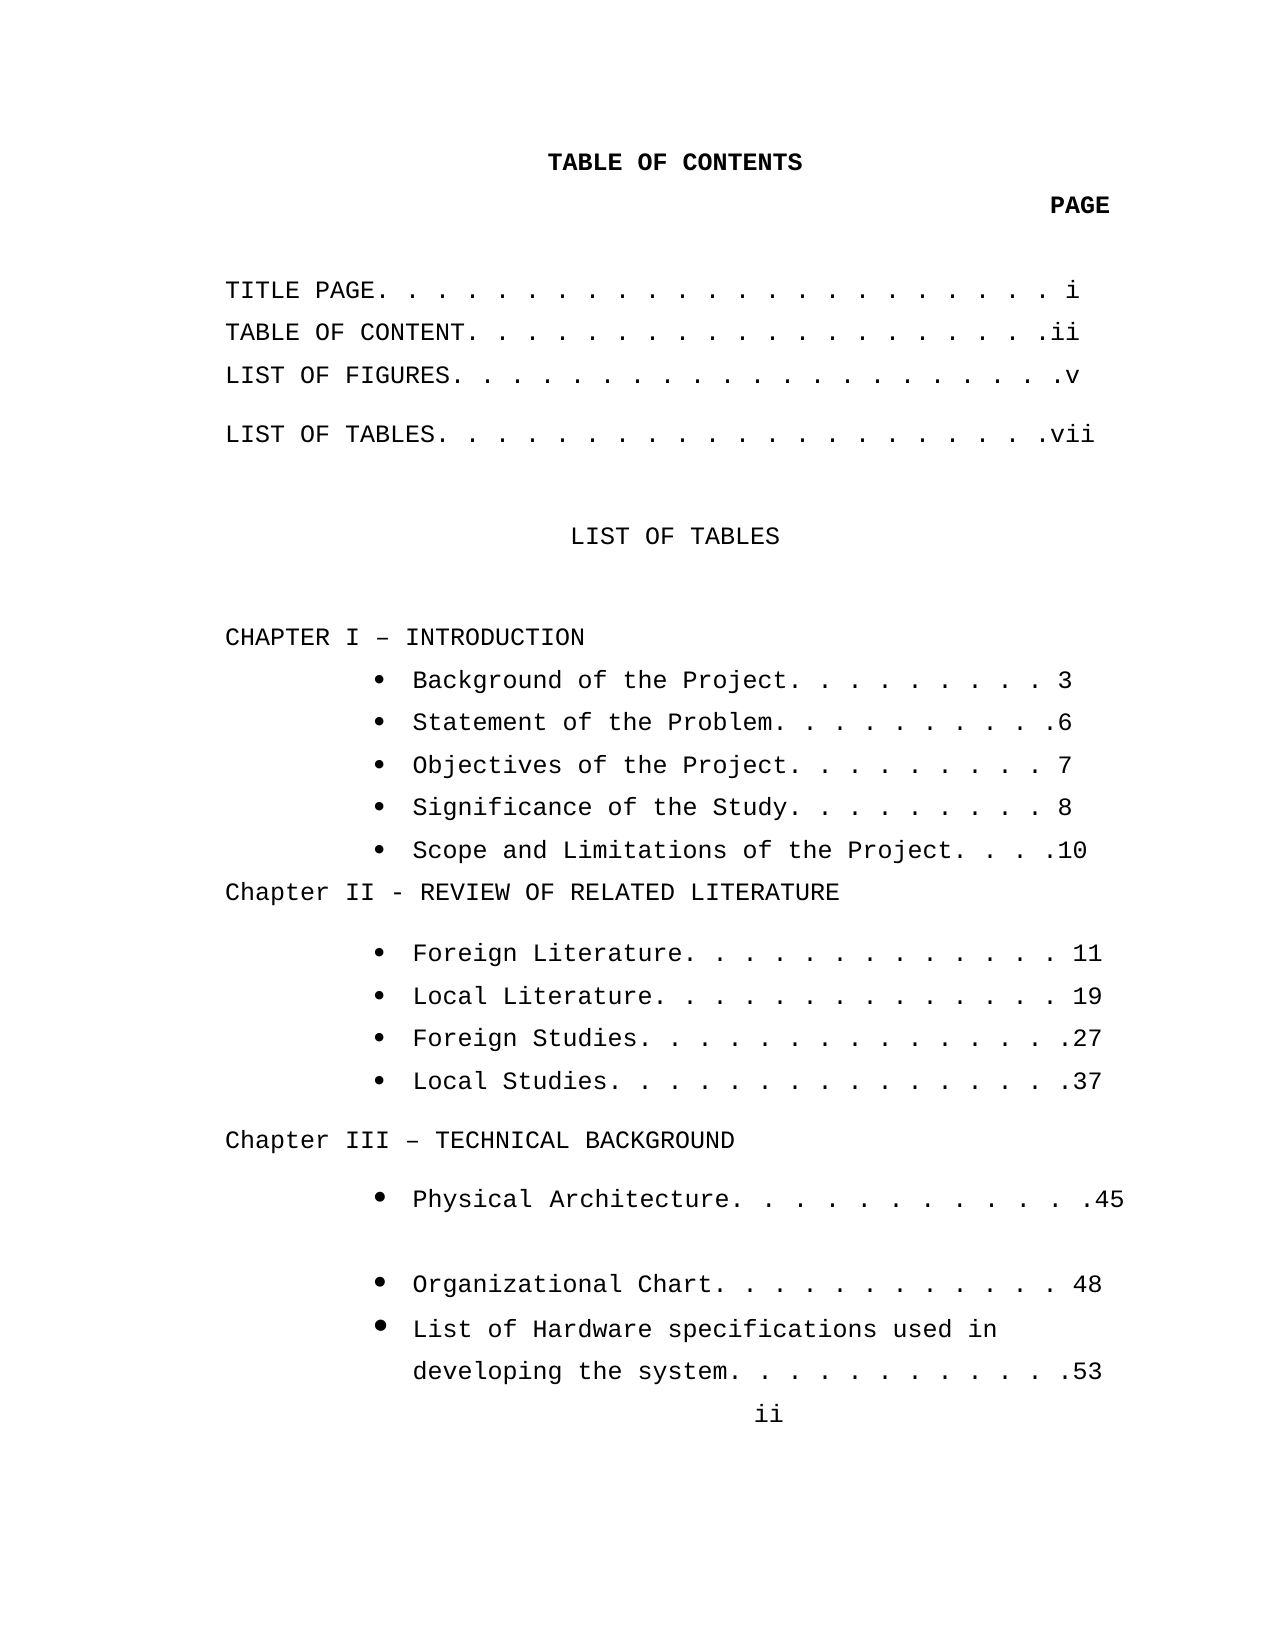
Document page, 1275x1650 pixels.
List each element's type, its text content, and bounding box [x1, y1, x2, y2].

list Foreign Literature. . . . . . . . . . . . . 11 [375, 941, 1125, 969]
list Foreign Studies. . . . . . . . . . . . . . .27 [375, 1026, 1125, 1054]
list Scope and Limitations of the Project. . . .10 [375, 837, 1125, 866]
text TITLE PAGE. . . . . . . . . . . . . . . . . . . . . . . i [225, 277, 1125, 306]
list Objectives of the Project. . . . . . . . . 7 [375, 752, 1125, 781]
text Chapter II - REVIEW OF RELATED LITERATURE [225, 880, 1125, 908]
list Statement of the Problem. . . . . . . . . .6 [375, 710, 1125, 738]
text TABLE OF CONTENTS [225, 150, 1125, 178]
list Local Literature. . . . . . . . . . . . . . 19 [375, 983, 1125, 1012]
list ii [412, 1401, 1125, 1430]
list Physical Architecture. . . . . . . . . . . .45 [375, 1187, 1125, 1257]
text CHAPTER I – INTRODUCTION [225, 625, 1125, 653]
list List of Hardware specifications used in developing the system. . . . . . . . . . . .53 [375, 1314, 1125, 1387]
text PAGE [975, 192, 1125, 221]
list Local Studies. . . . . . . . . . . . . . . .37 [375, 1068, 1125, 1097]
text LIST OF FIGURES. . . . . . . . . . . . . . . . . . . . .v [225, 362, 1125, 391]
list Significance of the Study. . . . . . . . . 8 [375, 795, 1125, 823]
text TABLE OF CONTENT. . . . . . . . . . . . . . . . . . . .ii [225, 320, 1125, 348]
list Background of the Project. . . . . . . . . 3 [375, 667, 1125, 696]
text LIST OF TABLES [225, 523, 1125, 552]
list Organizational Chart. . . . . . . . . . . . 48 [375, 1272, 1125, 1300]
text Chapter III – TECHNICAL BACKGROUND [225, 1127, 1125, 1156]
text LIST OF TABLES. . . . . . . . . . . . . . . . . . . . .vii [225, 422, 1125, 450]
